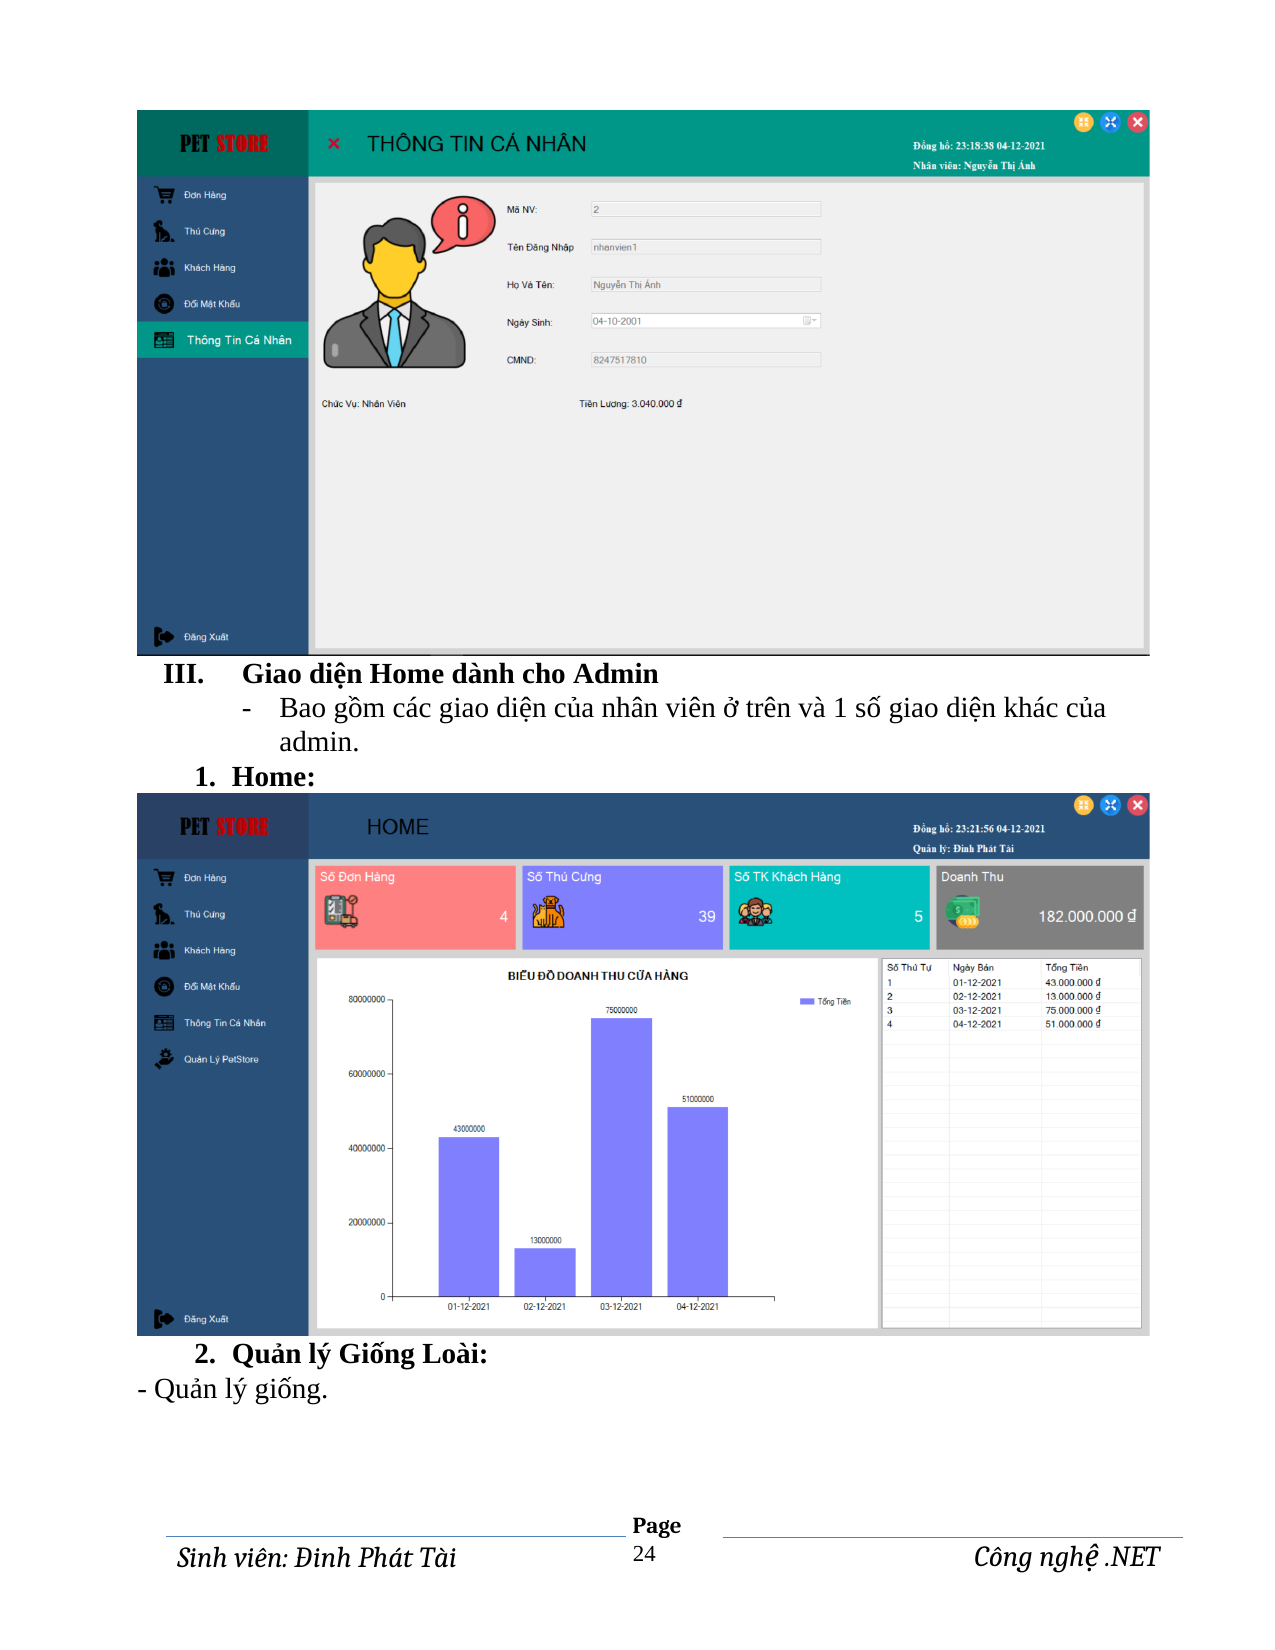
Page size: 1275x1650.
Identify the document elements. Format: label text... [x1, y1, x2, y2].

list Home: [194, 759, 1179, 792]
picture [137, 110, 1150, 656]
list Giao diện Home dành cho Admin [204, 656, 1179, 690]
picture [137, 793, 1150, 1336]
list Bao gồm các giao diện của nhân viên ở trên và 1 số giao diện khác của admin. [242, 691, 1179, 758]
text - Quản lý giống. [137, 1371, 1179, 1405]
list Quản lý Giống Loài: [194, 1337, 1179, 1370]
